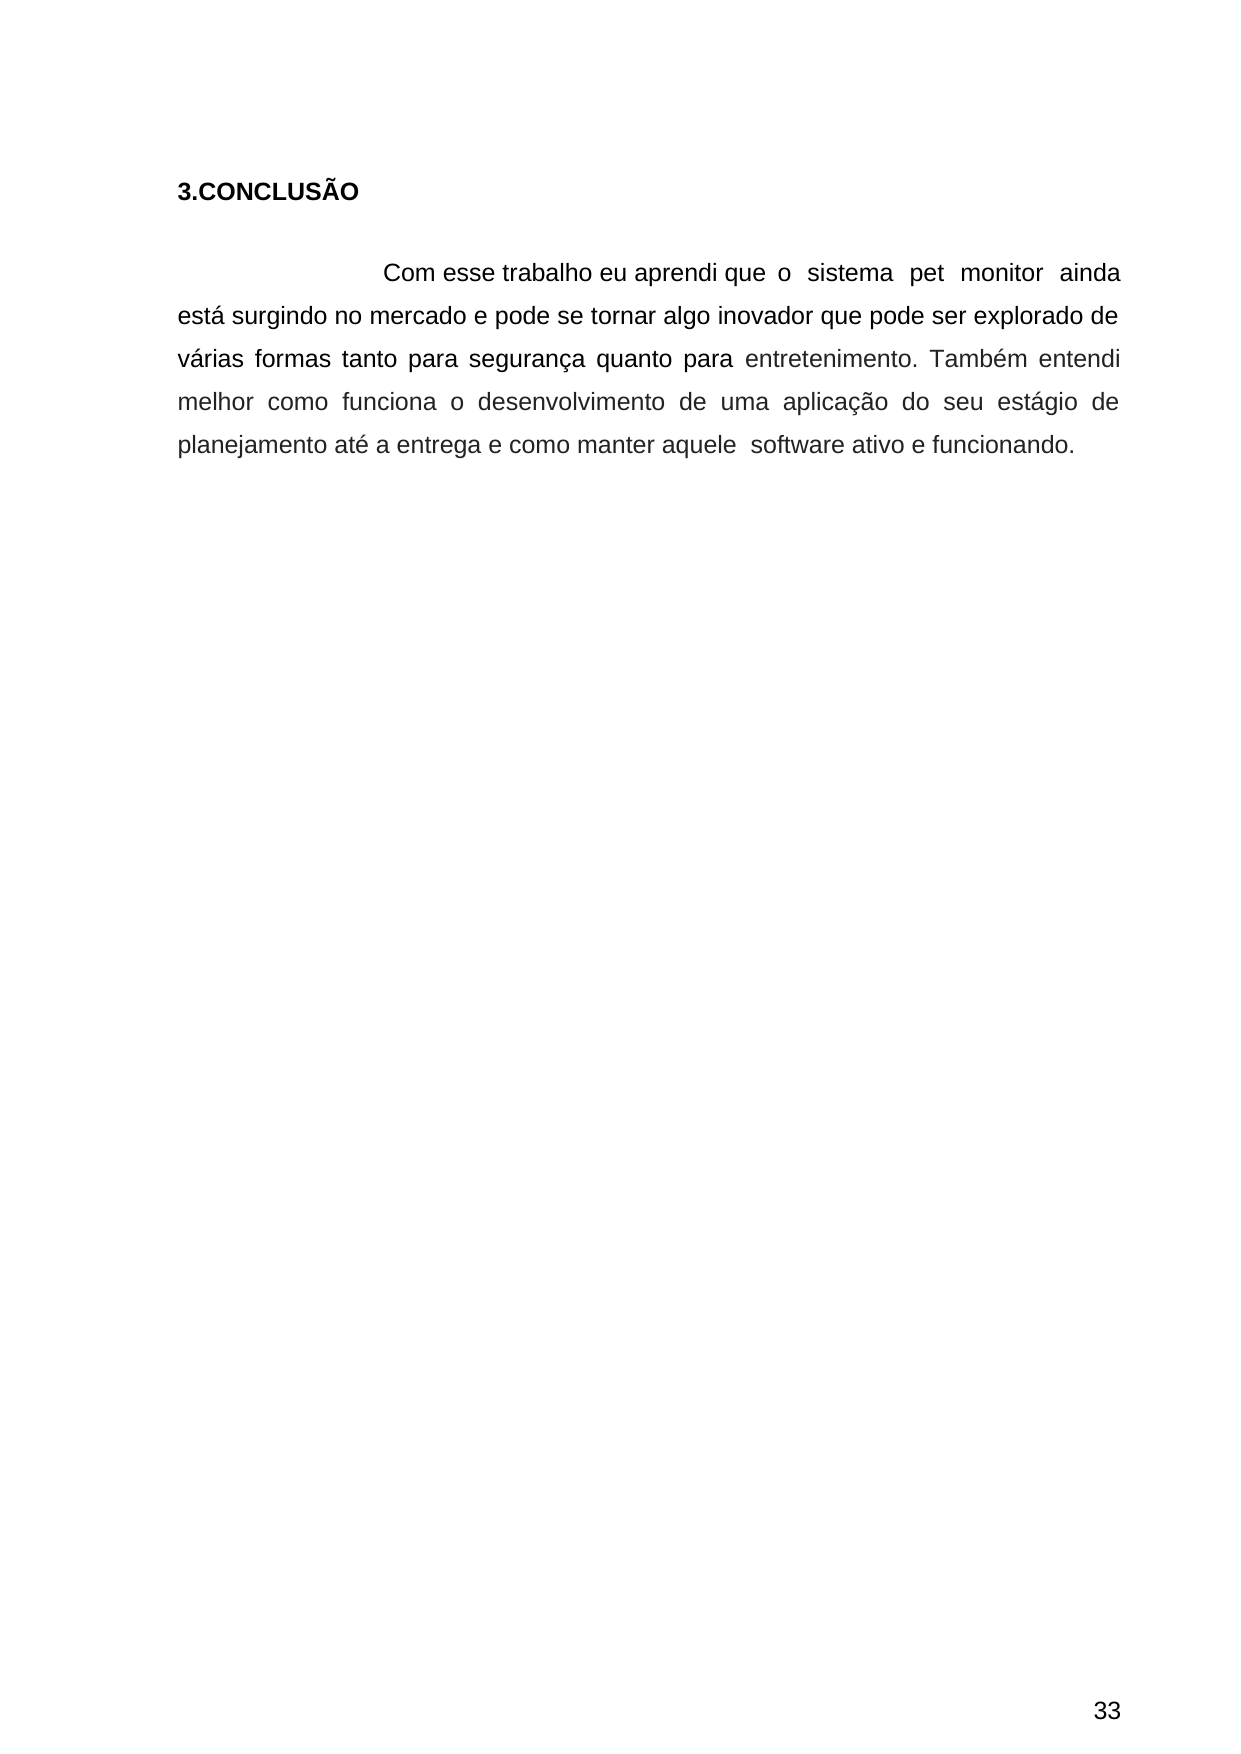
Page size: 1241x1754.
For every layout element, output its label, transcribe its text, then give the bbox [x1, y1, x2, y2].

text Com esse trabalho eu aprendi que o sistema pet monitor ainda está surgindo no mercado e pode se tornar algo inovador que pode ser explorado de várias formas tanto para segurança quanto para entretenimento. Também entendi melhor como funciona o desenvolvimento de uma aplicação do seu estágio de planejamento até a entrega e como manter aquele software ativo e funcionando. [177, 416, 1121, 459]
text 3.CONCLUSÃO [177, 177, 1121, 206]
text Com esse trabalho eu aprendi que o sistema pet monitor ainda está surgindo no mercado e pode se tornar algo inovador que pode ser explorado de várias formas tanto para segurança quanto para entretenimento. Também entendi melhor como funciona o desenvolvimento de uma aplicação do seu estágio de planejamento até a entrega e como manter aquele software ativo e funcionando. [177, 258, 1121, 387]
